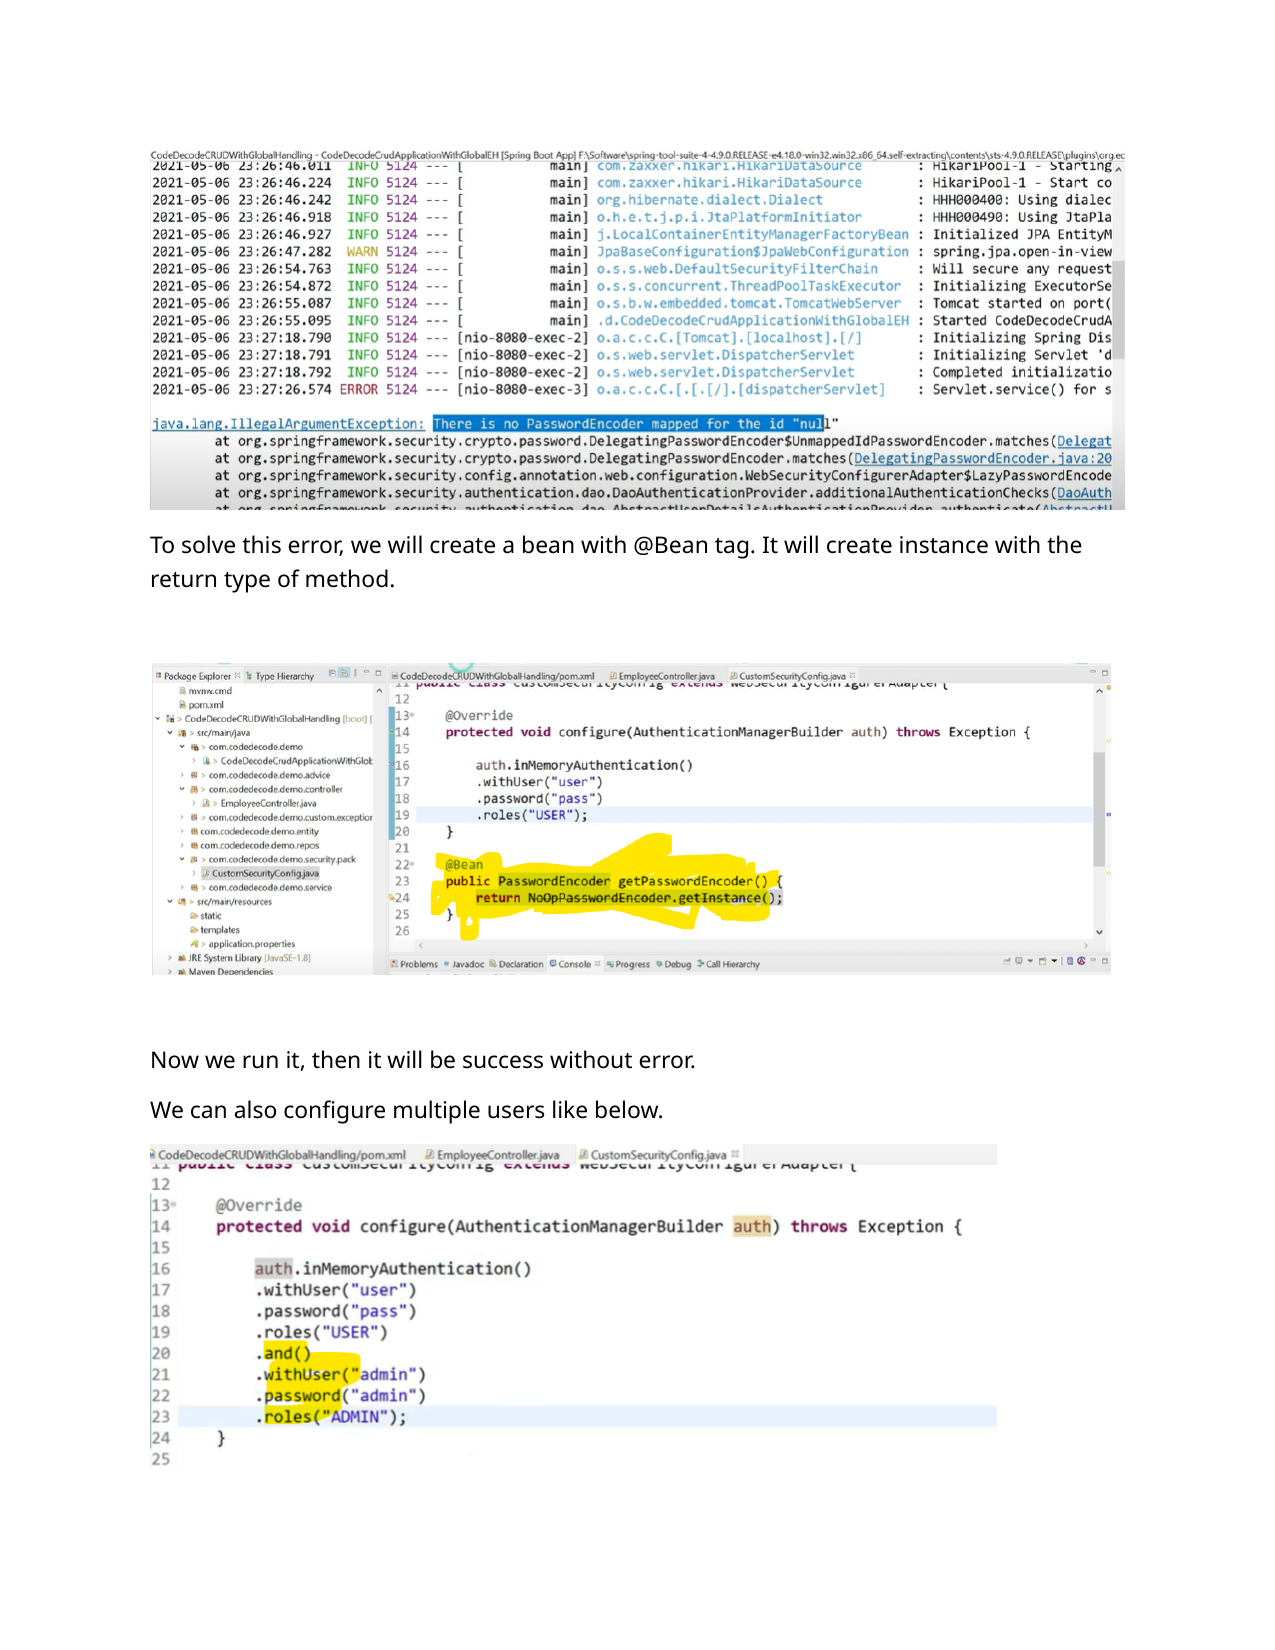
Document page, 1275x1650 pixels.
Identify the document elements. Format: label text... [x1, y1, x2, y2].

picture [150, 1144, 997, 1468]
text To solve this error, we will create a bean with @Bean tag. It will create instance with the return type of method. [150, 529, 1125, 594]
picture [150, 150, 1125, 510]
text Now we run it, then it will be success without error. [150, 1044, 1125, 1075]
text We can also configure multiple users like below. [150, 1094, 1125, 1126]
picture [150, 663, 1125, 975]
